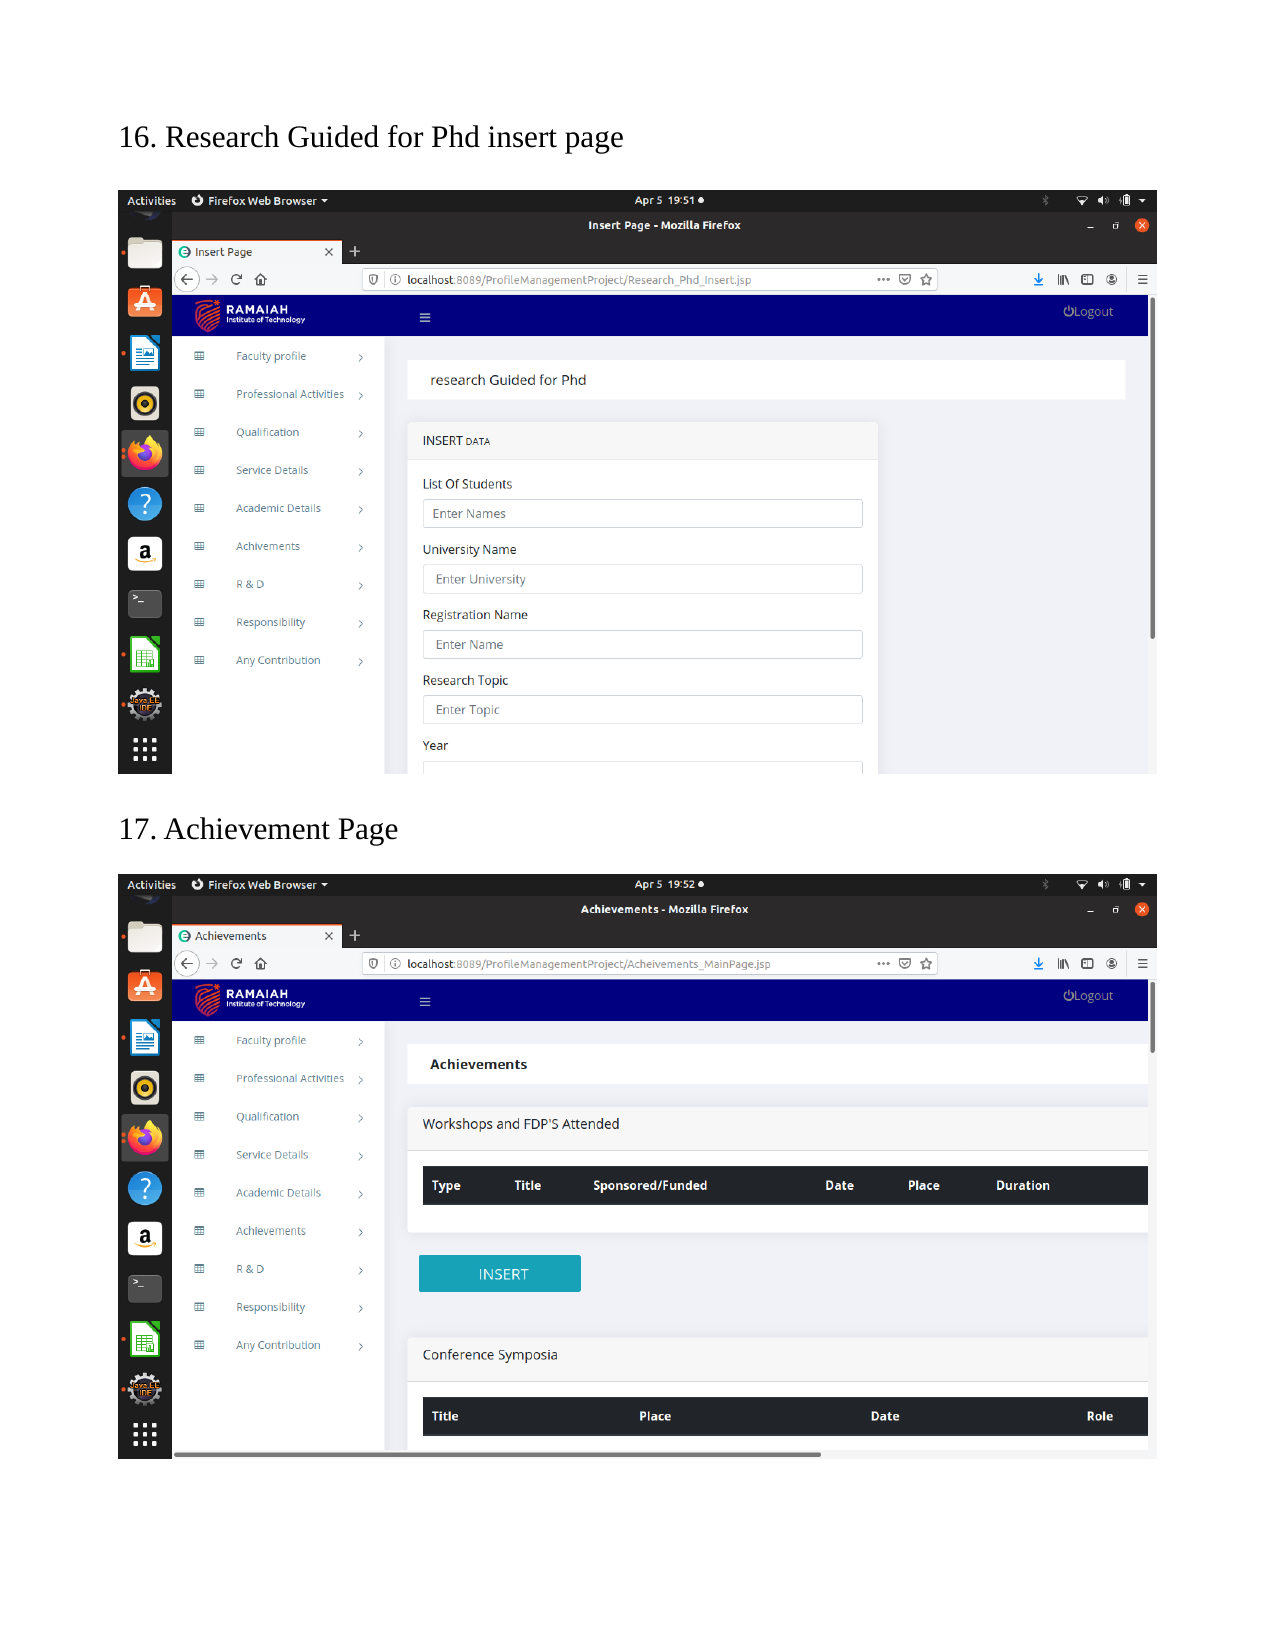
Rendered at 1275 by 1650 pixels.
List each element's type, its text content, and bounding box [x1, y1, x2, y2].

text 17. Achievement Page [118, 810, 1157, 846]
picture [118, 190, 1157, 774]
picture [118, 874, 1157, 1459]
text 16. Research Guided for Phd insert page [118, 118, 1157, 154]
